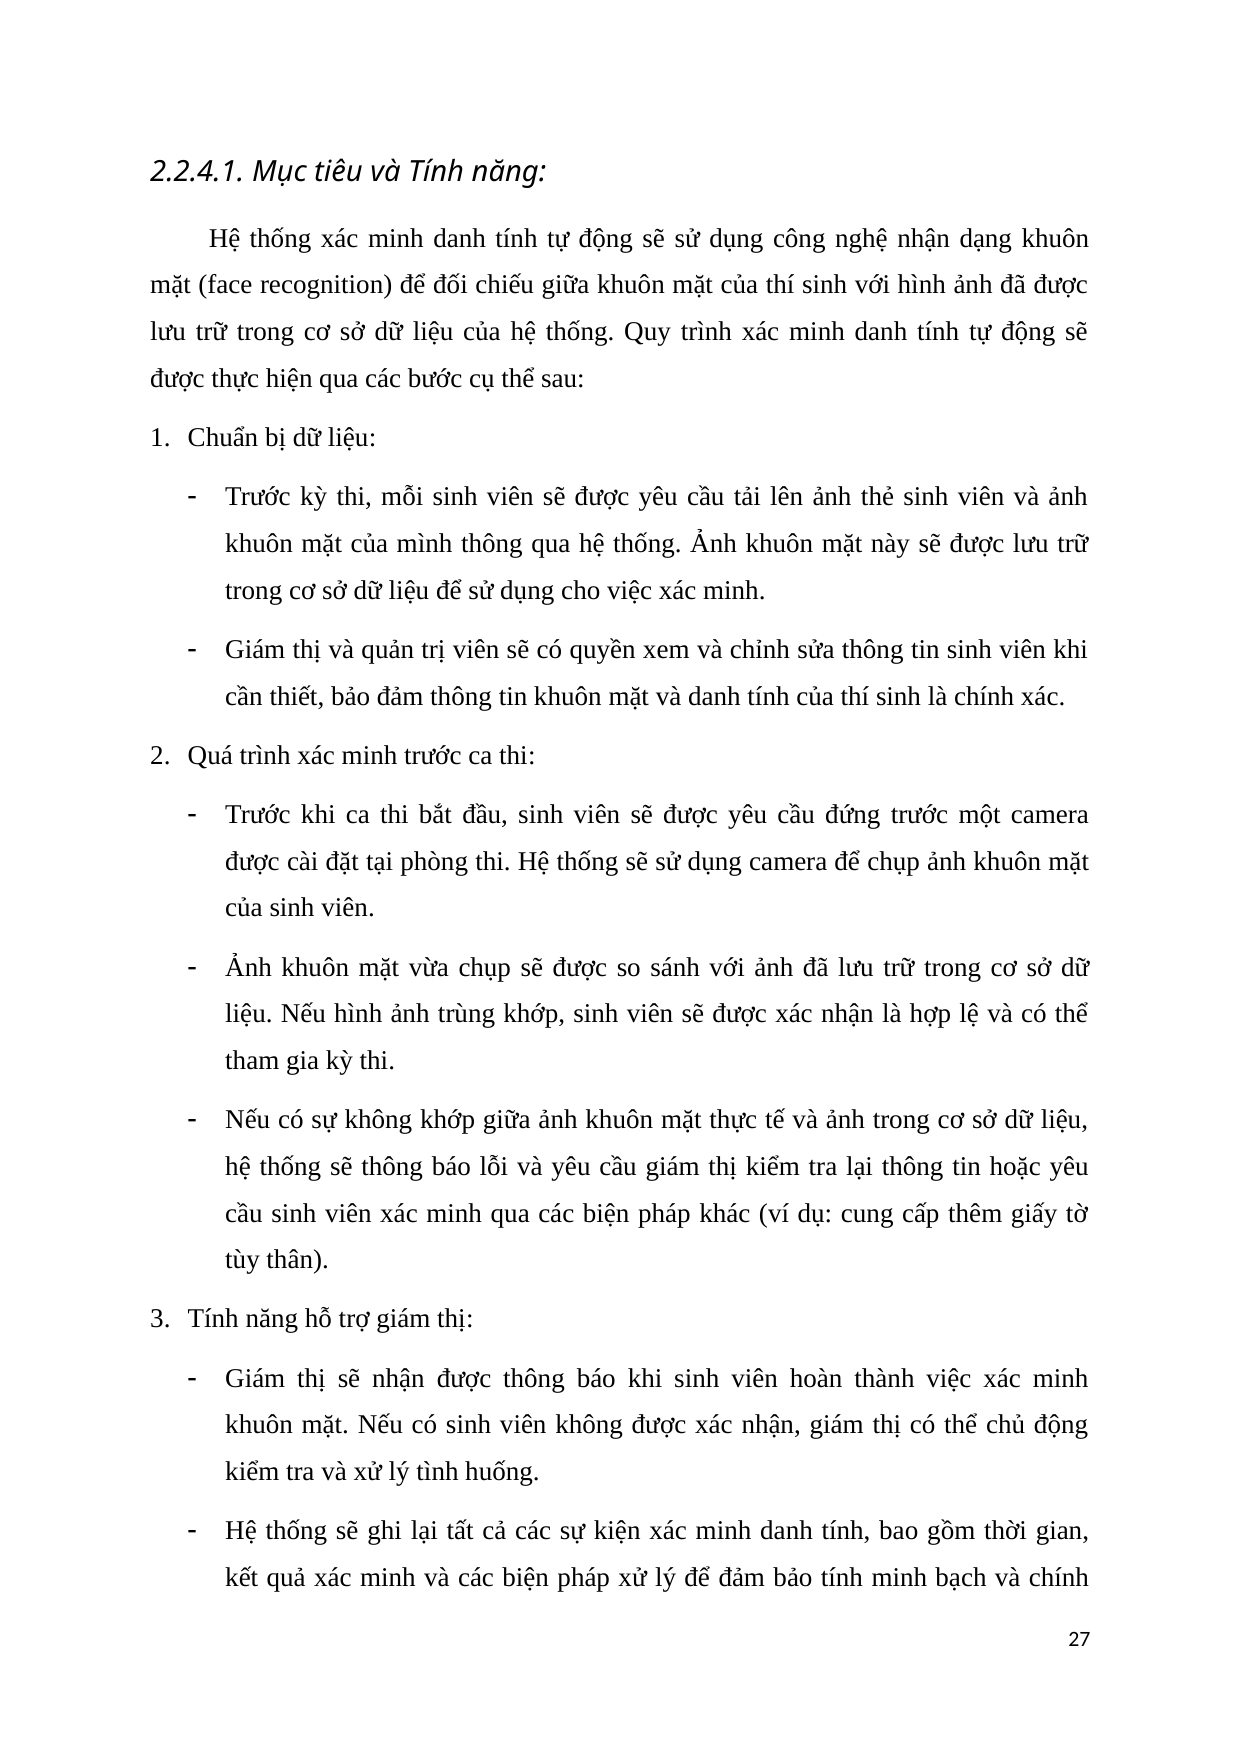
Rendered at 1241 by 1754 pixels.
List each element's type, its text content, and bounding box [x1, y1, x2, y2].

list Trước kỳ thi, mỗi sinh viên sẽ được yêu cầu tải lên ảnh thẻ sinh viên và ảnh khuôn mặt của mình thông qua hệ thống. Ảnh khuôn mặt này sẽ được lưu trữ trong cơ sở dữ liệu để sử dụng cho việc xác minh. [187, 480, 1090, 605]
list Giám thị sẽ nhận được thông báo khi sinh viên hoàn thành việc xác minh khuôn mặt. Nếu có sinh viên không được xác nhận, giám thị có thể chủ động kiểm tra và xử lý tình huống. [187, 1362, 1090, 1486]
text Mục tiêu và Tính năng: [150, 150, 1090, 190]
list Chuẩn bị dữ liệu: [150, 421, 1090, 452]
list Trước khi ca thi bắt đầu, sinh viên sẽ được yêu cầu đứng trước một camera được cài đặt tại phòng thi. Hệ thống sẽ sử dụng camera để chụp ảnh khuôn mặt của sinh viên. [187, 798, 1090, 923]
list Nếu có sự không khớp giữa ảnh khuôn mặt thực tế và ảnh trong cơ sở dữ liệu, hệ thống sẽ thông báo lỗi và yêu cầu giám thị kiểm tra lại thông tin hoặc yêu cầu sinh viên xác minh qua các biện pháp khác (ví dụ: cung cấp thêm giấy tờ tùy thân). [187, 1103, 1090, 1274]
list Ảnh khuôn mặt vừa chụp sẽ được so sánh với ảnh đã lưu trữ trong cơ sở dữ liệu. Nếu hình ảnh trùng khớp, sinh viên sẽ được xác nhận là hợp lệ và có thể tham gia kỳ thi. [187, 951, 1090, 1075]
list Giám thị và quản trị viên sẽ có quyền xem và chỉnh sửa thông tin sinh viên khi cần thiết, bảo đảm thông tin khuôn mặt và danh tính của thí sinh là chính xác. [187, 633, 1090, 711]
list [187, 1514, 1090, 1592]
list Tính năng hỗ trợ giám thị: [150, 1302, 1090, 1334]
list Quá trình xác minh trước ca thi: [150, 739, 1090, 770]
text Hệ thống xác minh danh tính tự động sẽ sử dụng công nghệ nhận dạng khuôn mặt (face recognition) để đối chiếu giữa khuôn mặt của thí sinh với hình ảnh đã được lưu trữ trong cơ sở dữ liệu của hệ thống. Quy trình xác minh danh tính tự động sẽ được thực hiện qua các bước cụ thể sau: [150, 222, 1090, 393]
